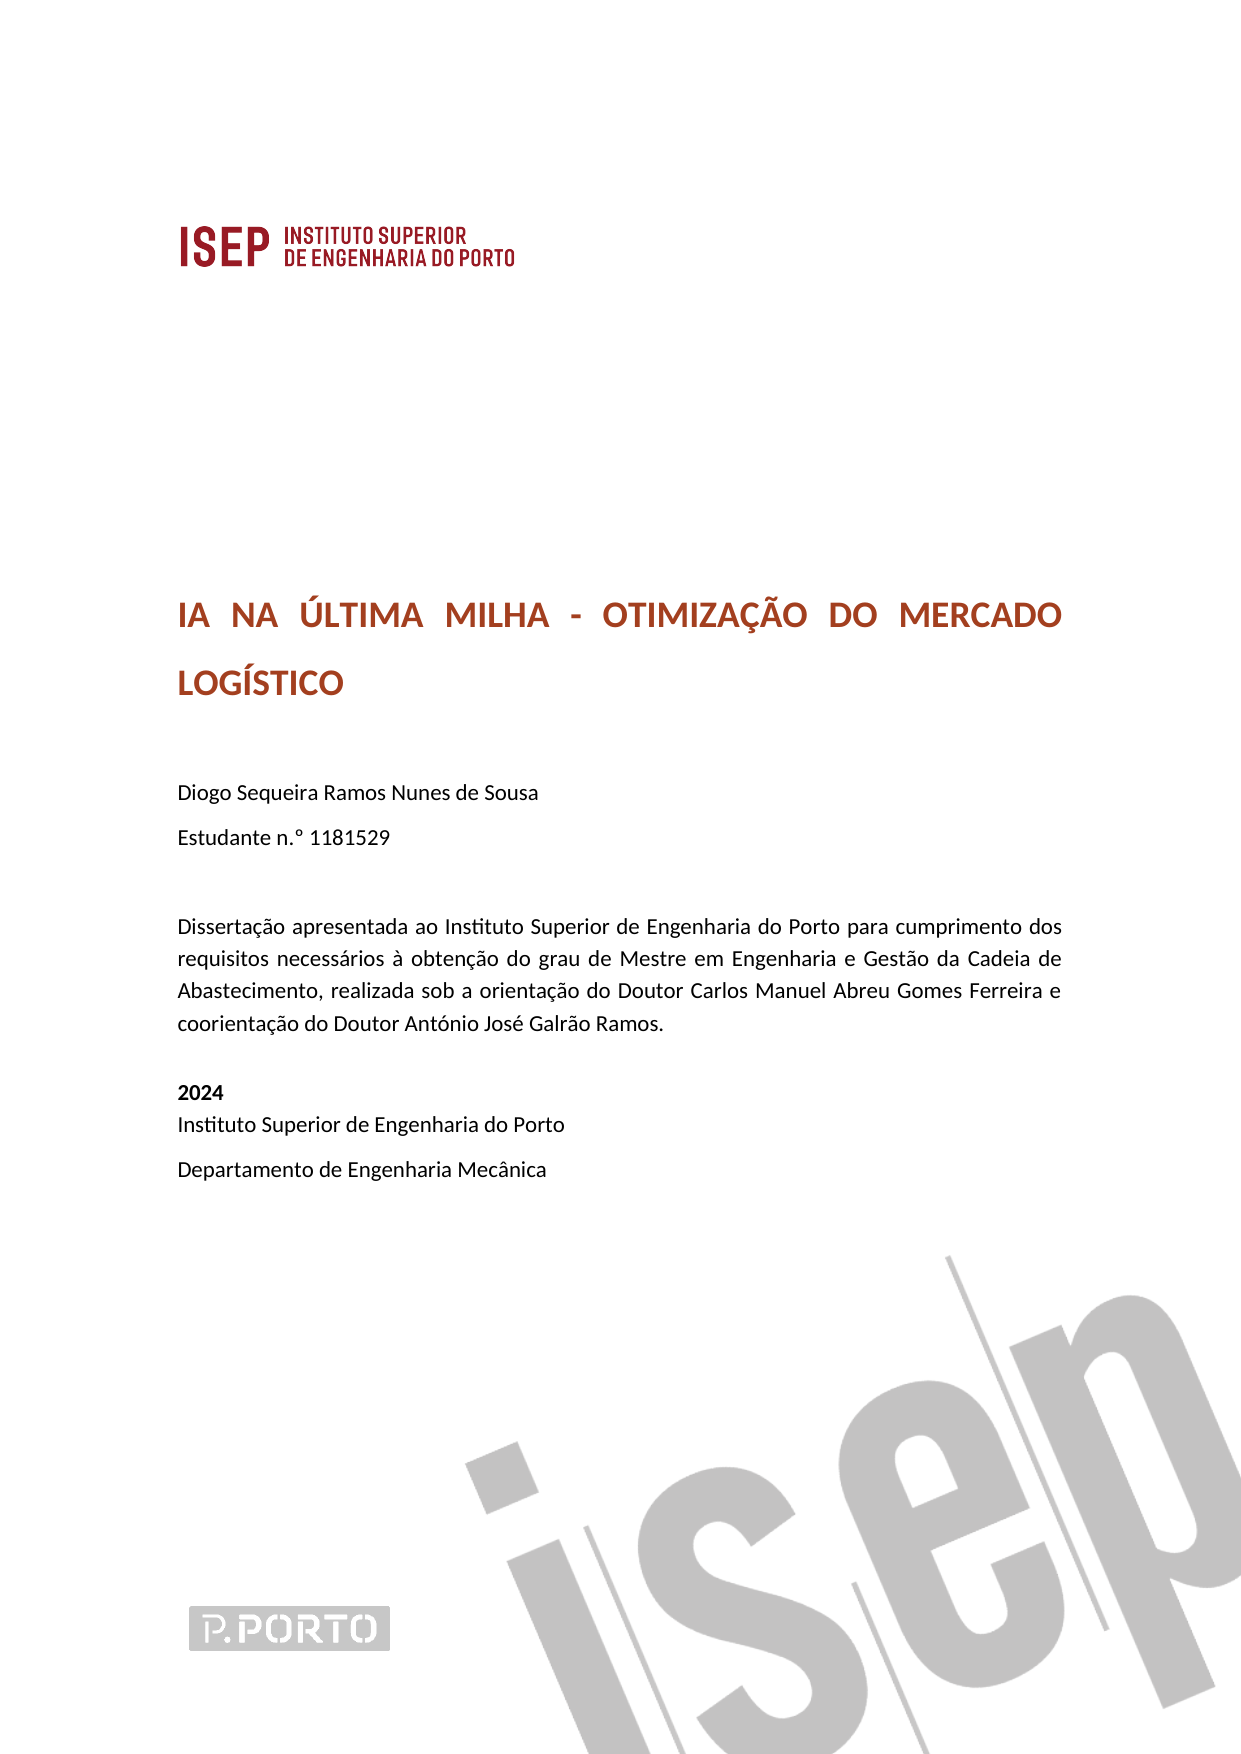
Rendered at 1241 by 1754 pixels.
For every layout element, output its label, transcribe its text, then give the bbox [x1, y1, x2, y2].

text Instituto Superior de Engenharia do Porto [177, 1111, 1063, 1139]
text IA NA ÚLTIMA MILHA - OTIMIZAÇÃO DO MERCADO LOGÍSTICO [177, 591, 1063, 705]
text Estudante n.º 1181529 [177, 823, 1063, 851]
text 2024 [177, 1078, 1063, 1106]
text Departamento de Engenharia Mecânica [177, 1155, 1063, 1183]
text Dissertação apresentada ao Instituto Superior de Engenharia do Porto para cumprimento dos requisitos necessários à obtenção do grau de Mestre em Engenharia e Gestão da Cadeia de Abastecimento, realizada sob a orientação do Doutor Carlos Manuel Abreu Gomes Ferreira e coorientação do Doutor António José Galrão Ramos. [177, 912, 1063, 1037]
text Diogo Sequeira Ramos Nunes de Sousa [177, 778, 1063, 806]
